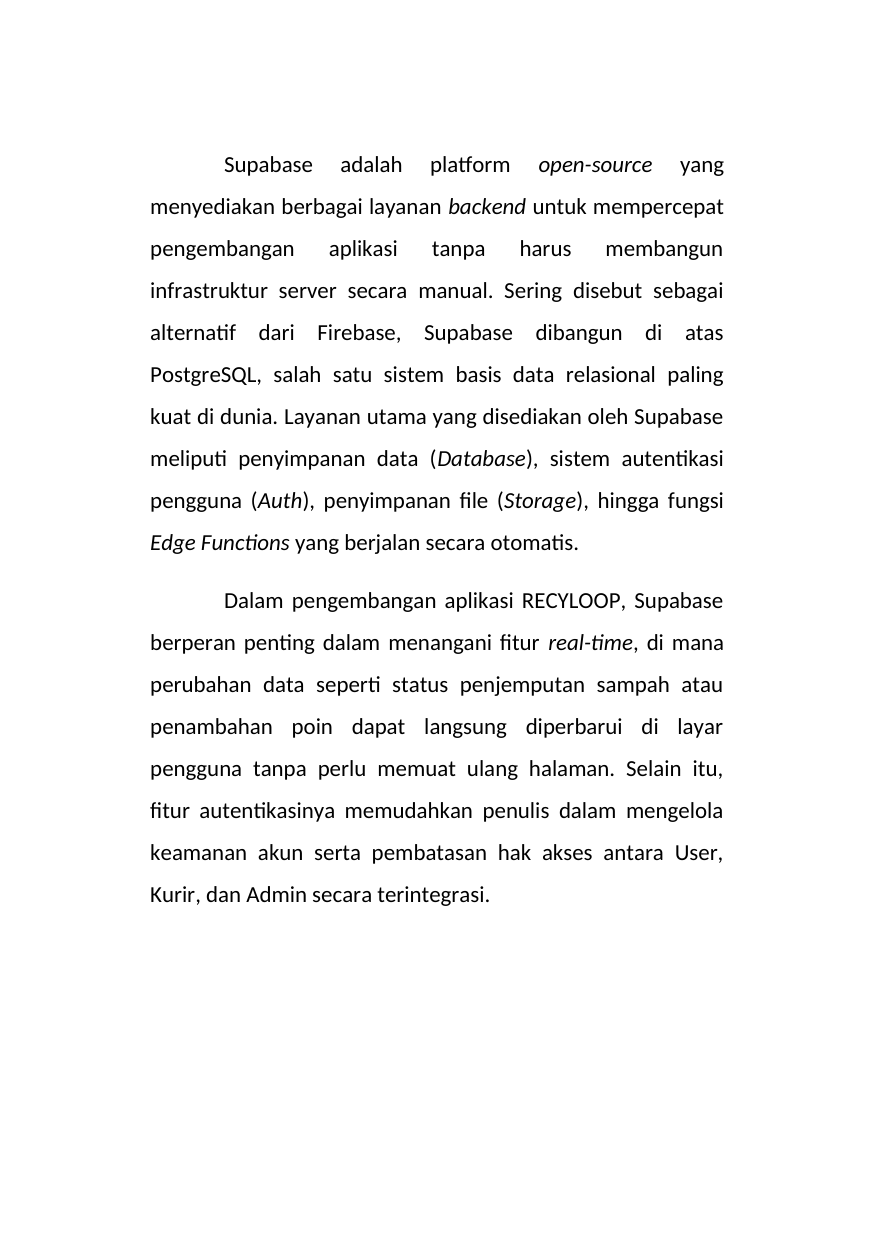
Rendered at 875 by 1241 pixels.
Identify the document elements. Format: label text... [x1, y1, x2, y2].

text Supabase adalah platform open-source yang menyediakan berbagai layanan backend untuk mempercepat pengembangan aplikasi tanpa harus membangun infrastruktur server secara manual. Sering disebut sebagai alternatif dari Firebase, Supabase dibangun di atas PostgreSQL, salah satu sistem basis data relasional paling kuat di dunia. Layanan utama yang disediakan oleh Supabase meliputi penyimpanan data (Database), sistem autentikasi pengguna (Auth), penyimpanan file (Storage), hingga fungsi Edge Functions yang berjalan secara otomatis. [150, 150, 724, 556]
text Dalam pengembangan aplikasi RECYLOOP, Supabase berperan penting dalam menangani fitur real-time, di mana perubahan data seperti status penjemputan sampah atau penambahan poin dapat langsung diperbarui di layar pengguna tanpa perlu memuat ulang halaman. Selain itu, fitur autentikasinya memudahkan penulis dalam mengelola keamanan akun serta pembatasan hak akses antara User, Kurir, dan Admin secara terintegrasi. [150, 586, 724, 908]
